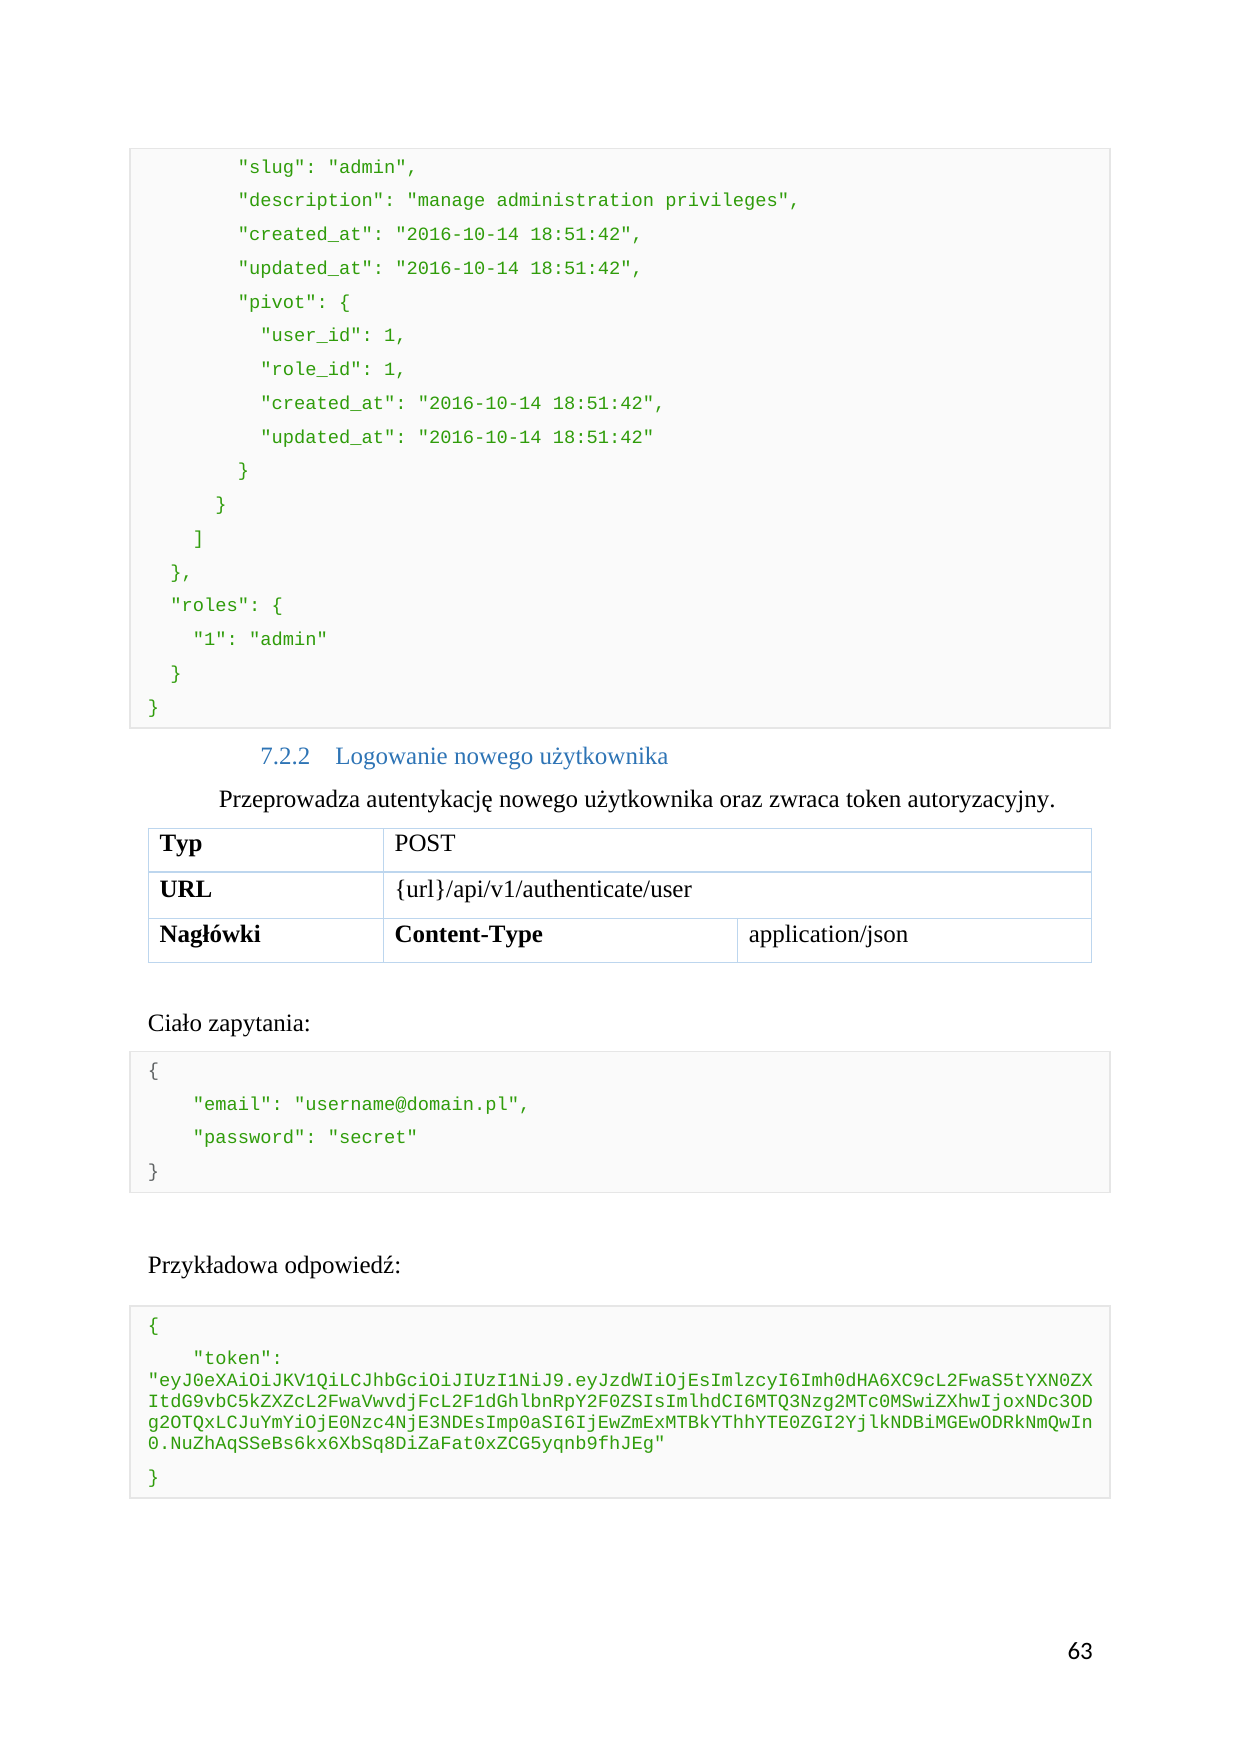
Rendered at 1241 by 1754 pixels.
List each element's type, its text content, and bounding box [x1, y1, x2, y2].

table_cell Content-Type [384, 919, 737, 962]
text "1": "admin" [131, 620, 1109, 651]
text } [131, 451, 1109, 482]
text "token": "eyJ0eXAiOiJKV1QiLCJhbGciOiJIUzI1NiJ9.eyJzdWIiOjEsImlzcyI6Imh0dHA6XC9cL2FwaS5tYXN0ZXItdG9vbC5kZXZcL2FwaVwvdjFcL2F1dGhlbnRpY2F0ZSIsImlhdCI6MTQ3Nzg2MTc0MSwiZXhwIjoxNDc3ODg2OTQxLCJuYmYiOjE0Nzc4NjE3NDEsImp0aSI6IjEwZmExMTBkYThhYTE0ZGI2YjlkNDBiMGEwODRkNmQwIn0.NuZhAqSSeBs6kx6XbSq8DiZaFat0xZCG5yqnb9fhJEg" [131, 1339, 1109, 1455]
text } [131, 485, 1109, 516]
text "updated_at": "2016-10-14 18:51:42", [131, 249, 1109, 280]
text "roles": { [131, 586, 1109, 617]
text Przeprowadza autentykację nowego użytkownika oraz zwraca token autoryzacyjny. [148, 784, 1093, 813]
text "email": "username@domain.pl", [131, 1084, 1109, 1116]
table_header Typ [149, 829, 383, 871]
text "user_id": 1, [131, 316, 1109, 347]
table_cell {url}/api/v1/authenticate/user [384, 873, 1091, 918]
subtitle Logowanie nowego użytkownika [260, 741, 1093, 770]
text "created_at": "2016-10-14 18:51:42", [131, 215, 1109, 246]
text "pivot": { [131, 283, 1109, 314]
text { [131, 1052, 1109, 1082]
text Ciało zapytania: [148, 1008, 1093, 1036]
text } [131, 1152, 1109, 1192]
table_cell application/json [738, 919, 1091, 962]
table_header POST [384, 829, 1091, 871]
text "slug": "admin", [131, 149, 1109, 179]
text "role_id": 1, [131, 350, 1109, 381]
text Przykładowa odpowiedź: [148, 1206, 1093, 1278]
text ] [131, 519, 1109, 550]
text "updated_at": "2016-10-14 18:51:42" [131, 418, 1109, 449]
text "password": "secret" [131, 1118, 1109, 1149]
text { [131, 1307, 1109, 1337]
text "description": "manage administration privileges", [131, 181, 1109, 212]
table_cell URL [149, 873, 383, 918]
text }, [131, 553, 1109, 584]
text } [131, 688, 1109, 727]
text "created_at": "2016-10-14 18:51:42", [131, 384, 1109, 415]
text } [131, 1458, 1109, 1497]
table_cell Nagłówki [149, 919, 383, 962]
text } [131, 654, 1109, 685]
